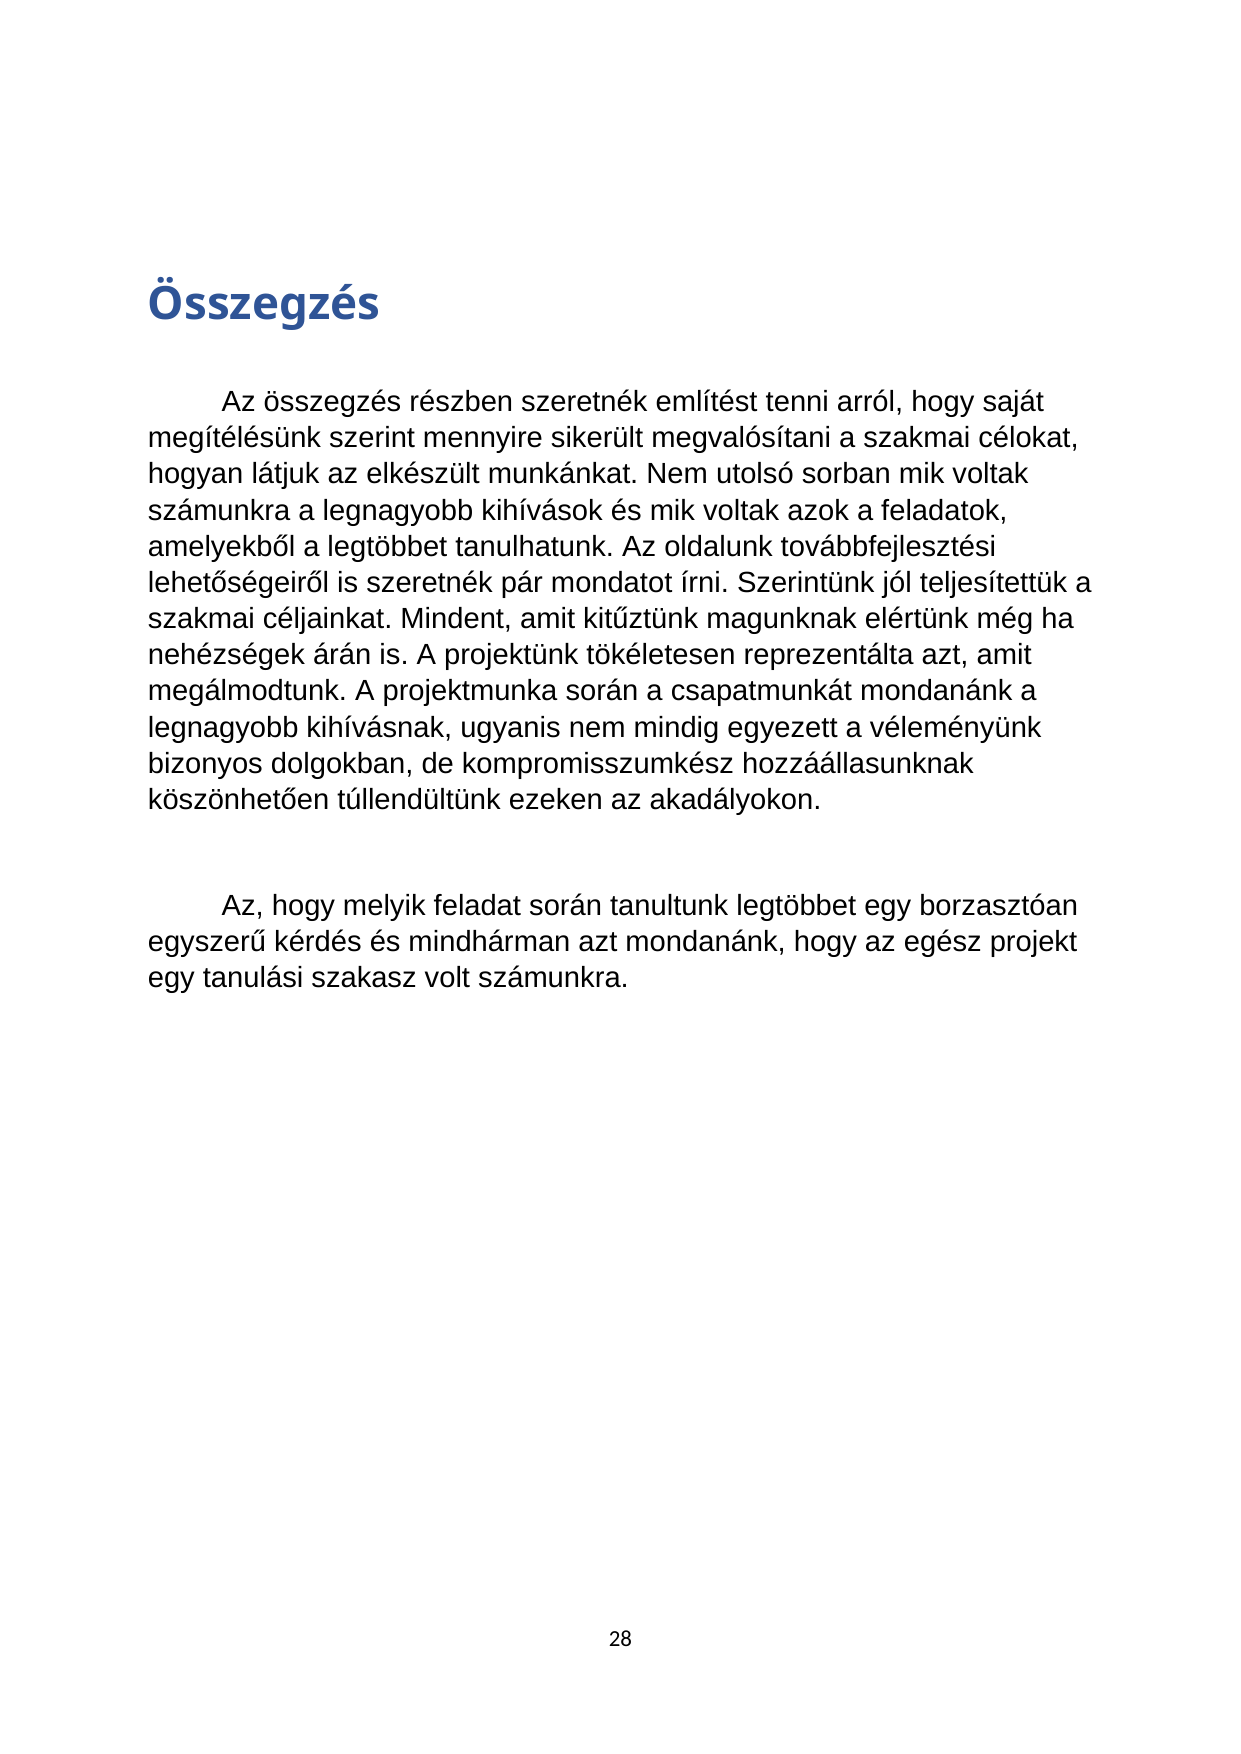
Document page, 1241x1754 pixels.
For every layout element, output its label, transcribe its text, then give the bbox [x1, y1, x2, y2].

text Az összegzés részben szeretnék említést tenni arról, hogy saját megítélésünk szerint mennyire sikerült megvalósítani a szakmai célokat, hogyan látjuk az elkészült munkánkat. Nem utolsó sorban mik voltak számunkra a legnagyobb kihívások és mik voltak azok a feladatok, amelyekből a legtöbbet tanulhatunk. Az oldalunk továbbfejlesztési lehetőségeiről is szeretnék pár mondatot írni. Szerintünk jól teljesítettük a szakmai céljainkat. Mindent, amit kitűztünk magunknak elértünk még ha nehézségek árán is. A projektünk tökéletesen reprezentálta azt, amit megálmodtunk. A projektmunka során a csapatmunkát mondanánk a legnagyobb kihívásnak, ugyanis nem mindig egyezett a véleményünk bizonyos dolgokban, de kompromisszumkész hozzáállasunknak köszönhetően túllendültünk ezeken az akadályokon. [148, 384, 1093, 815]
subtitle Összegzés [148, 203, 1093, 332]
text Az, hogy melyik feladat során tanultunk legtöbbet egy borzasztóan egyszerű kérdés és mindhárman azt mondanánk, hogy az egész projekt egy tanulási szakasz volt számunkra. [148, 887, 1093, 993]
